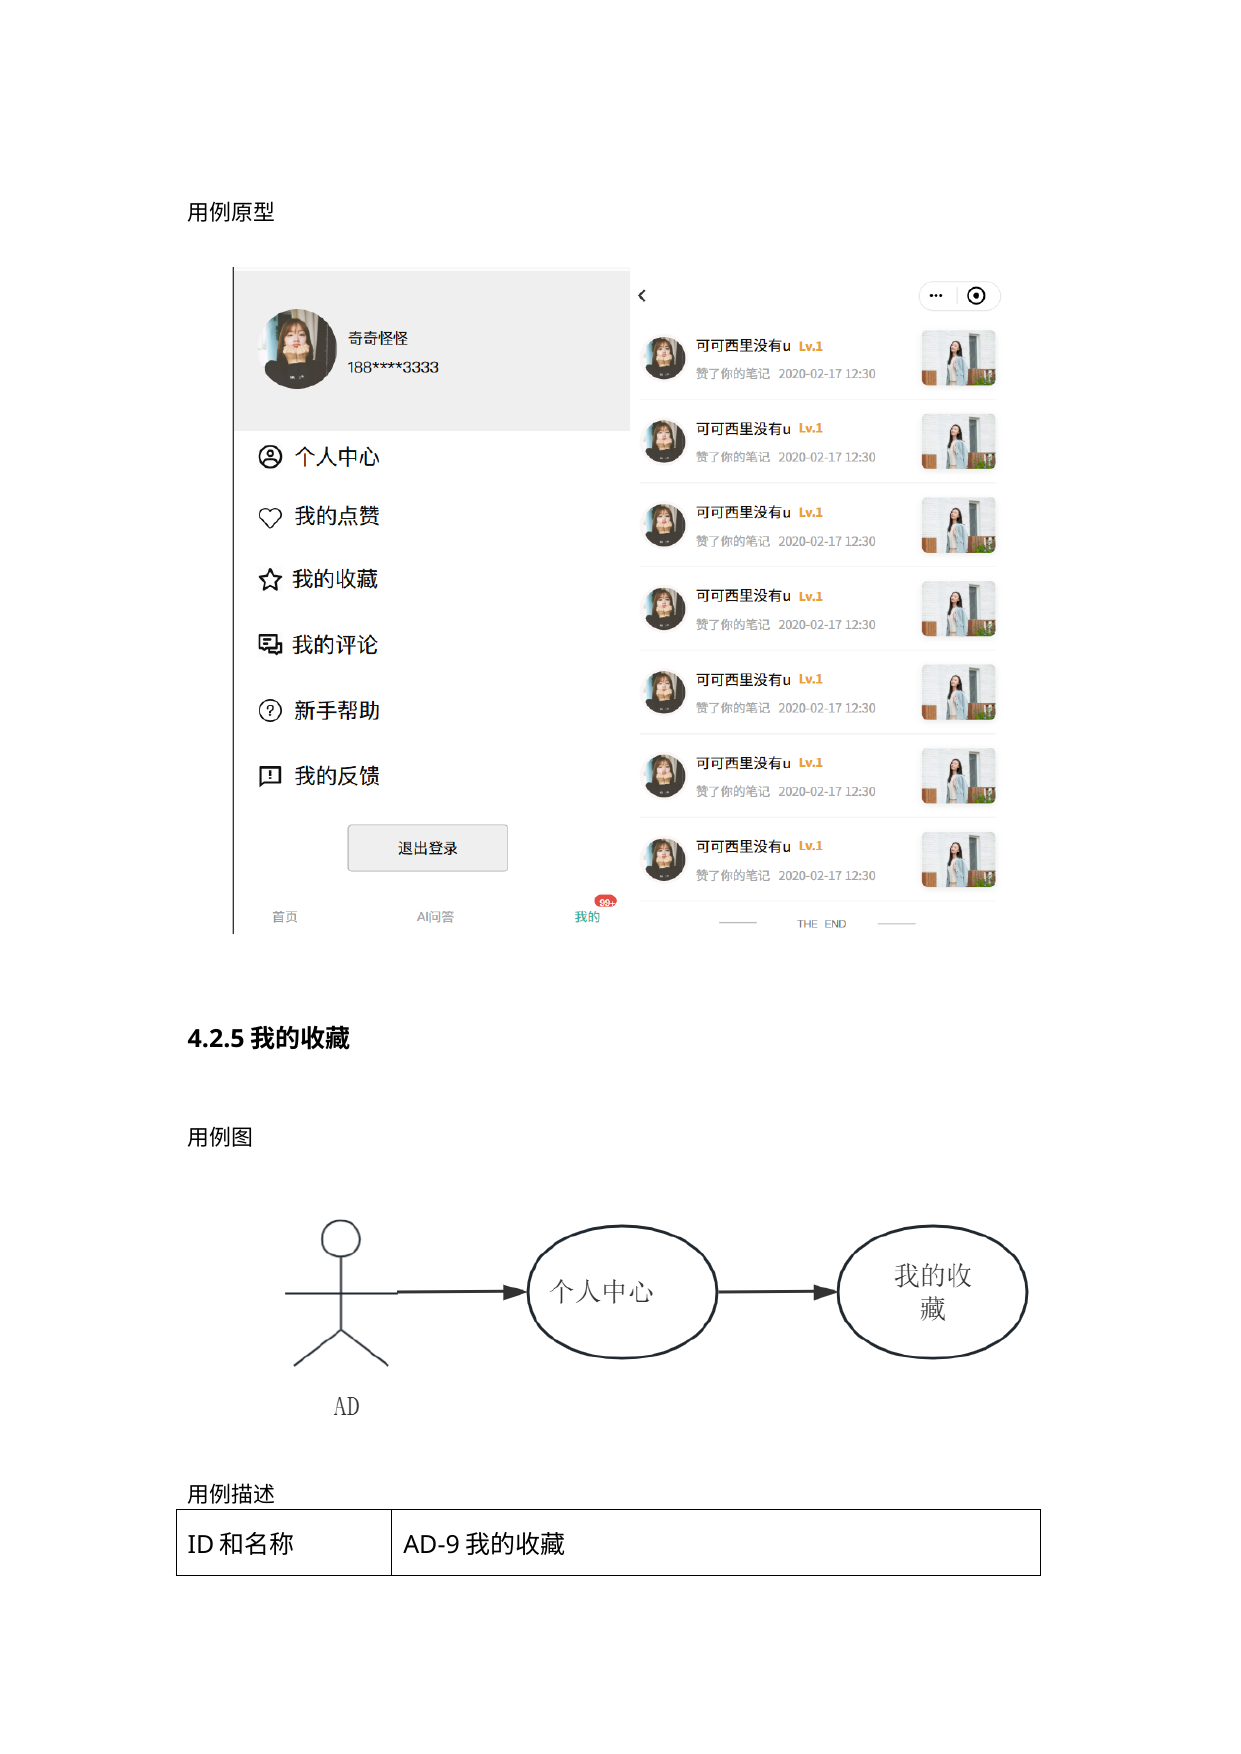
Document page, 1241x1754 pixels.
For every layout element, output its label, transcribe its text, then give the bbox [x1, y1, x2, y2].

list 用例图 [187, 1119, 1053, 1151]
list 用例原型 [187, 194, 1053, 227]
picture [187, 1151, 1053, 1459]
table_header ID和名称 [177, 1510, 391, 1575]
picture [232, 267, 1008, 934]
text 4.2.5我的收藏 [187, 1004, 1053, 1069]
list 用例描述 [187, 1477, 1053, 1509]
table_header AD-9我的收藏 [392, 1510, 1040, 1575]
